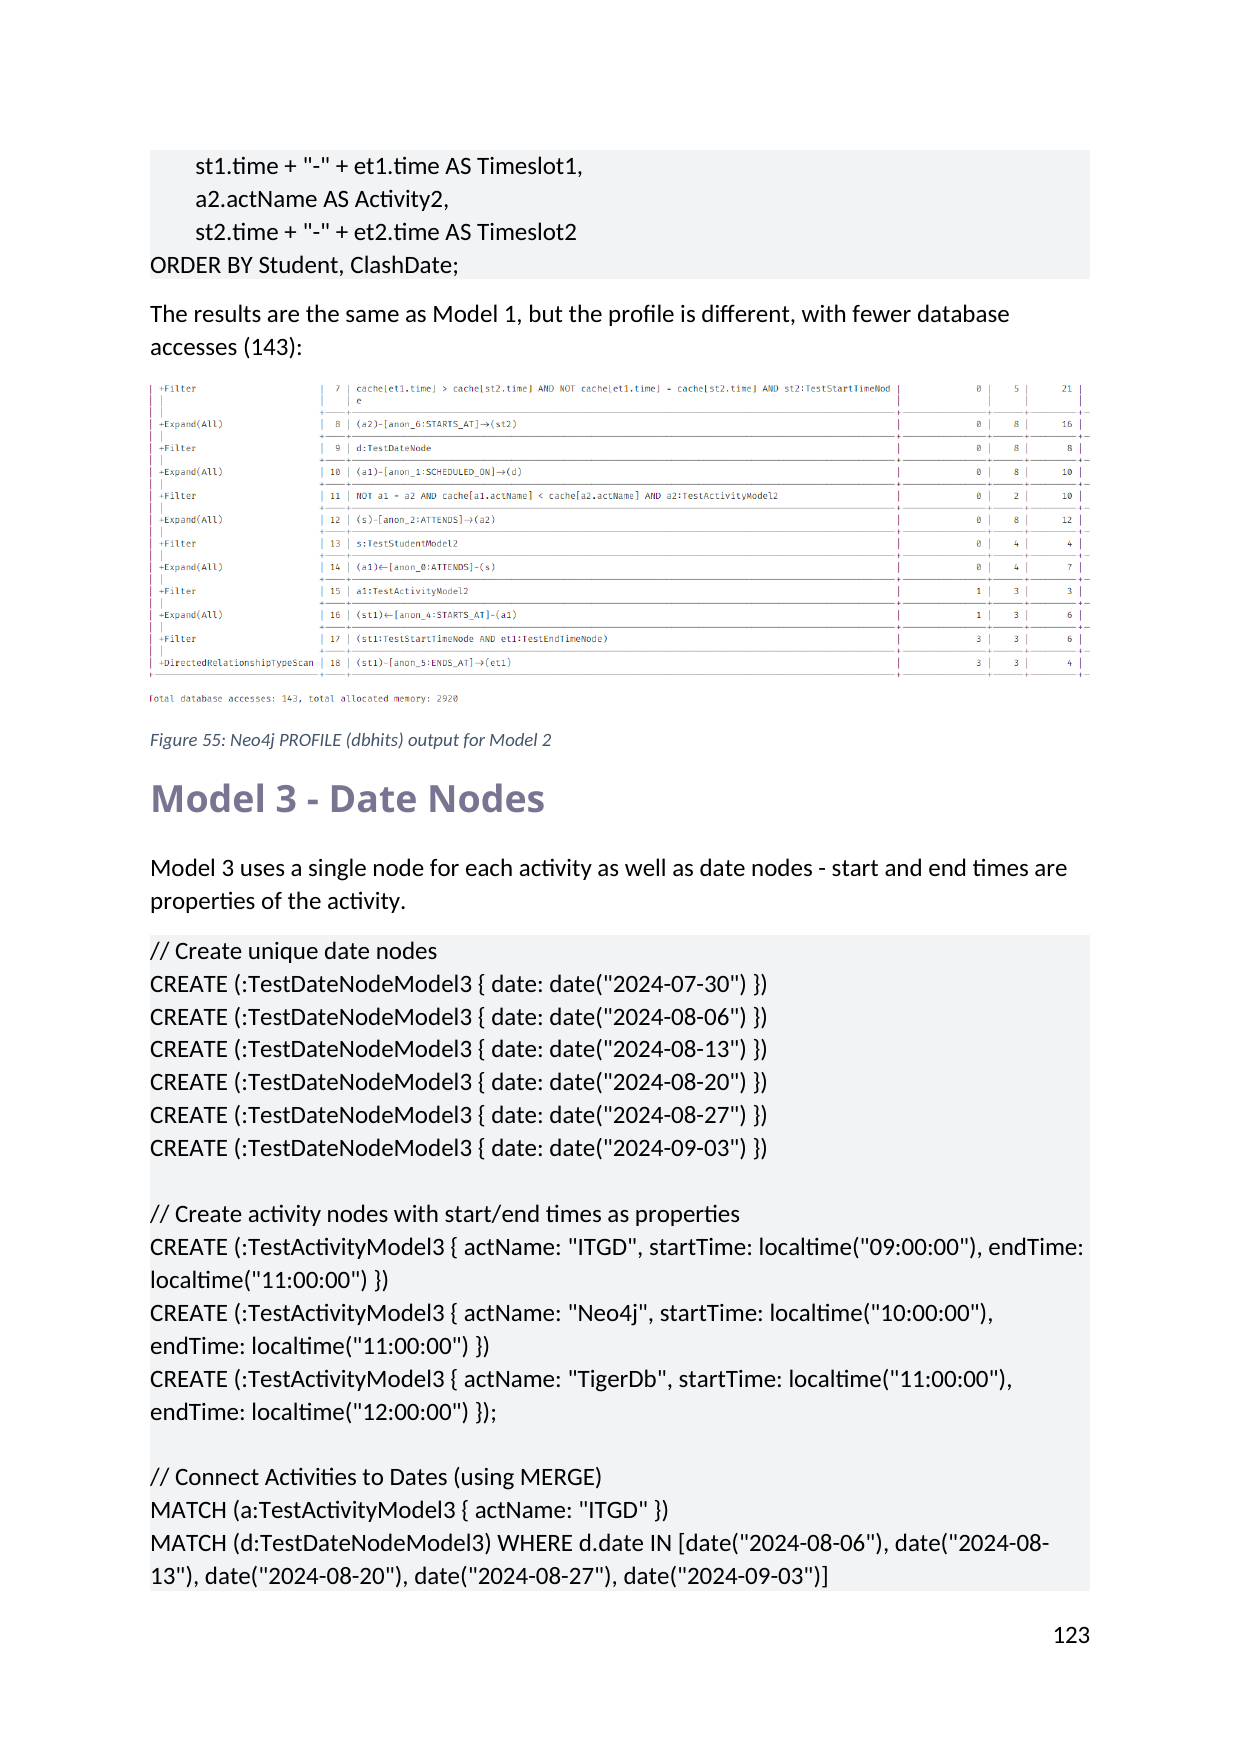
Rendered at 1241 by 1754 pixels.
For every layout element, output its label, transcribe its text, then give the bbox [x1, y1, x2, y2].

picture [150, 380, 1090, 710]
text Model 3 uses a single node for each activity as well as date nodes - start and end times are properties of the activity. [150, 852, 1090, 916]
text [150, 935, 1090, 1591]
subtitle Model 3 - Date Nodes [150, 772, 1090, 823]
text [150, 150, 1090, 279]
text The results are the same as Model 1, but the profile is different, with fewer database accesses (143): [150, 298, 1090, 362]
text Figure 55: Neo4j PROFILE (dbhits) output for Model 2 [150, 728, 1090, 751]
